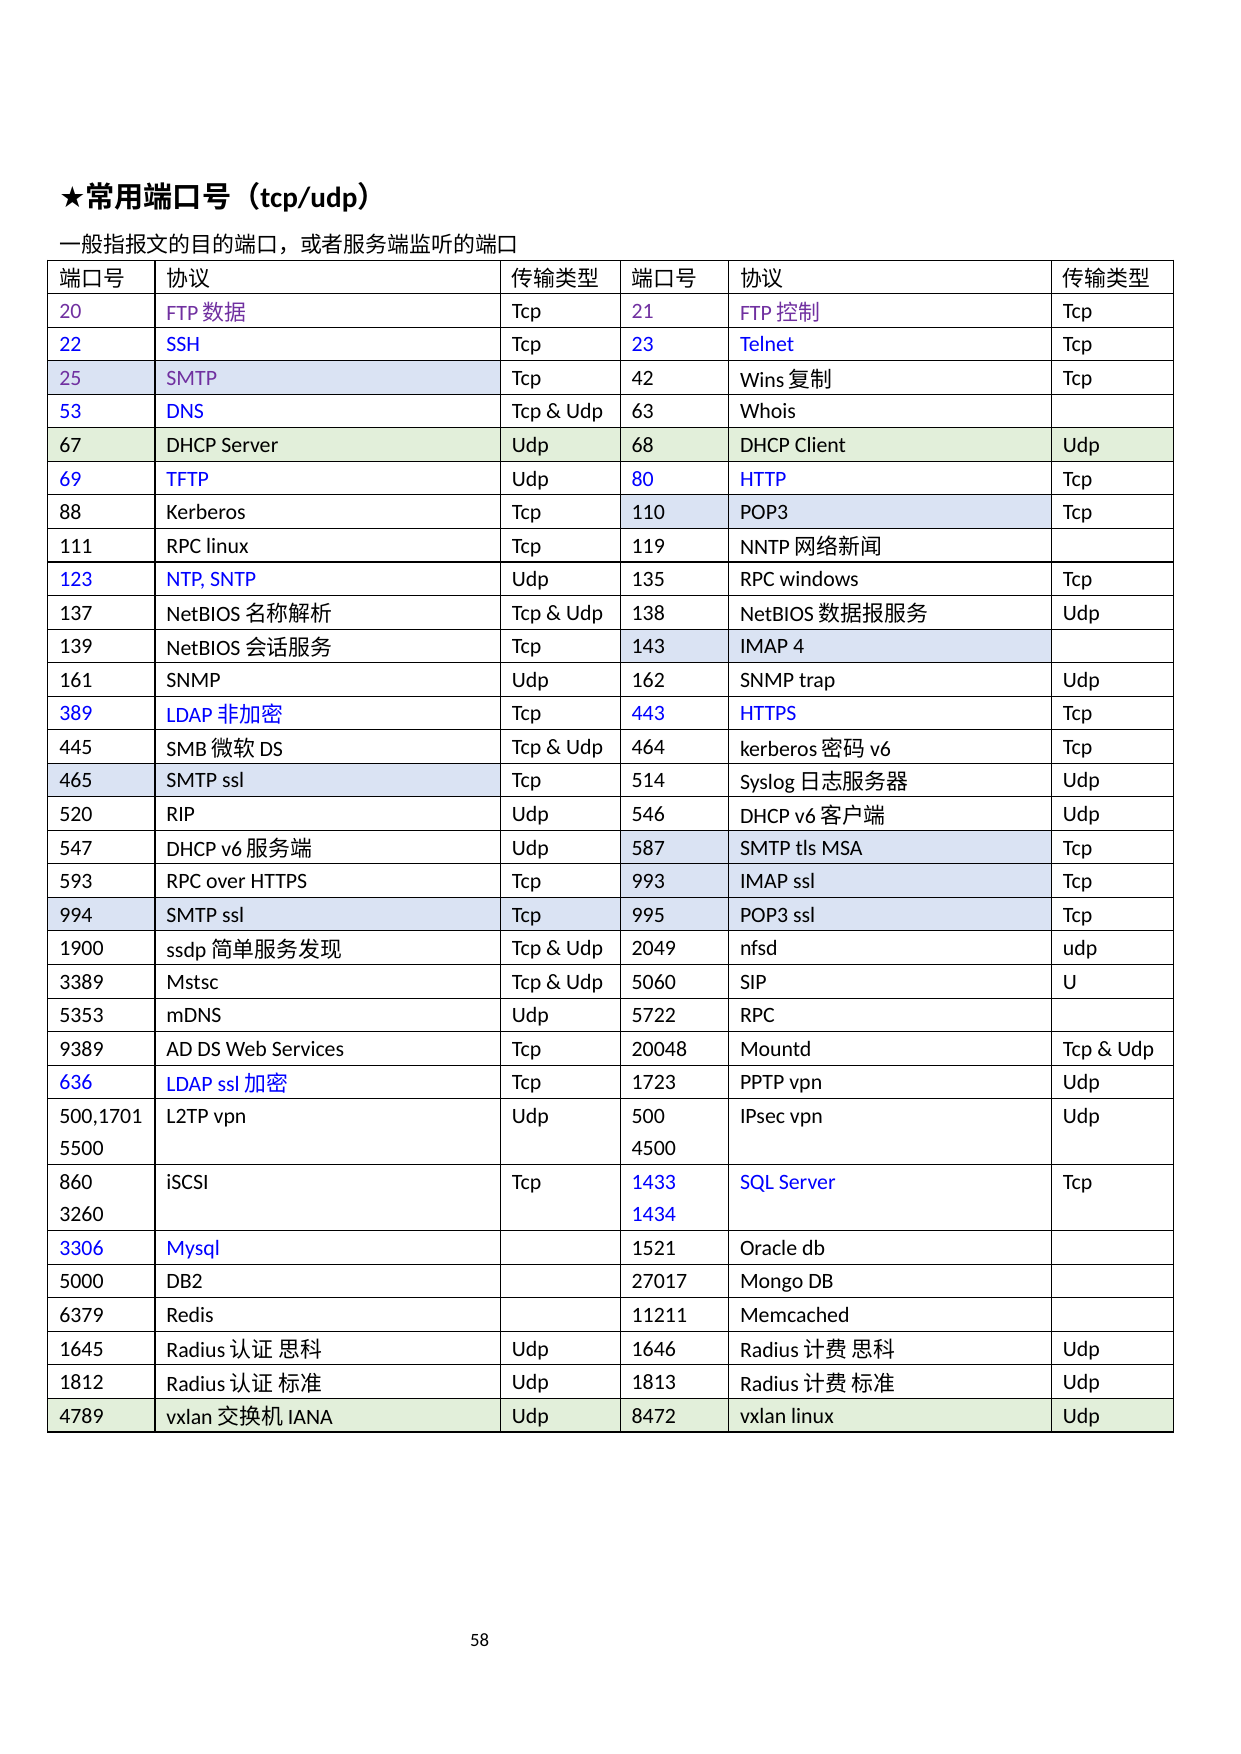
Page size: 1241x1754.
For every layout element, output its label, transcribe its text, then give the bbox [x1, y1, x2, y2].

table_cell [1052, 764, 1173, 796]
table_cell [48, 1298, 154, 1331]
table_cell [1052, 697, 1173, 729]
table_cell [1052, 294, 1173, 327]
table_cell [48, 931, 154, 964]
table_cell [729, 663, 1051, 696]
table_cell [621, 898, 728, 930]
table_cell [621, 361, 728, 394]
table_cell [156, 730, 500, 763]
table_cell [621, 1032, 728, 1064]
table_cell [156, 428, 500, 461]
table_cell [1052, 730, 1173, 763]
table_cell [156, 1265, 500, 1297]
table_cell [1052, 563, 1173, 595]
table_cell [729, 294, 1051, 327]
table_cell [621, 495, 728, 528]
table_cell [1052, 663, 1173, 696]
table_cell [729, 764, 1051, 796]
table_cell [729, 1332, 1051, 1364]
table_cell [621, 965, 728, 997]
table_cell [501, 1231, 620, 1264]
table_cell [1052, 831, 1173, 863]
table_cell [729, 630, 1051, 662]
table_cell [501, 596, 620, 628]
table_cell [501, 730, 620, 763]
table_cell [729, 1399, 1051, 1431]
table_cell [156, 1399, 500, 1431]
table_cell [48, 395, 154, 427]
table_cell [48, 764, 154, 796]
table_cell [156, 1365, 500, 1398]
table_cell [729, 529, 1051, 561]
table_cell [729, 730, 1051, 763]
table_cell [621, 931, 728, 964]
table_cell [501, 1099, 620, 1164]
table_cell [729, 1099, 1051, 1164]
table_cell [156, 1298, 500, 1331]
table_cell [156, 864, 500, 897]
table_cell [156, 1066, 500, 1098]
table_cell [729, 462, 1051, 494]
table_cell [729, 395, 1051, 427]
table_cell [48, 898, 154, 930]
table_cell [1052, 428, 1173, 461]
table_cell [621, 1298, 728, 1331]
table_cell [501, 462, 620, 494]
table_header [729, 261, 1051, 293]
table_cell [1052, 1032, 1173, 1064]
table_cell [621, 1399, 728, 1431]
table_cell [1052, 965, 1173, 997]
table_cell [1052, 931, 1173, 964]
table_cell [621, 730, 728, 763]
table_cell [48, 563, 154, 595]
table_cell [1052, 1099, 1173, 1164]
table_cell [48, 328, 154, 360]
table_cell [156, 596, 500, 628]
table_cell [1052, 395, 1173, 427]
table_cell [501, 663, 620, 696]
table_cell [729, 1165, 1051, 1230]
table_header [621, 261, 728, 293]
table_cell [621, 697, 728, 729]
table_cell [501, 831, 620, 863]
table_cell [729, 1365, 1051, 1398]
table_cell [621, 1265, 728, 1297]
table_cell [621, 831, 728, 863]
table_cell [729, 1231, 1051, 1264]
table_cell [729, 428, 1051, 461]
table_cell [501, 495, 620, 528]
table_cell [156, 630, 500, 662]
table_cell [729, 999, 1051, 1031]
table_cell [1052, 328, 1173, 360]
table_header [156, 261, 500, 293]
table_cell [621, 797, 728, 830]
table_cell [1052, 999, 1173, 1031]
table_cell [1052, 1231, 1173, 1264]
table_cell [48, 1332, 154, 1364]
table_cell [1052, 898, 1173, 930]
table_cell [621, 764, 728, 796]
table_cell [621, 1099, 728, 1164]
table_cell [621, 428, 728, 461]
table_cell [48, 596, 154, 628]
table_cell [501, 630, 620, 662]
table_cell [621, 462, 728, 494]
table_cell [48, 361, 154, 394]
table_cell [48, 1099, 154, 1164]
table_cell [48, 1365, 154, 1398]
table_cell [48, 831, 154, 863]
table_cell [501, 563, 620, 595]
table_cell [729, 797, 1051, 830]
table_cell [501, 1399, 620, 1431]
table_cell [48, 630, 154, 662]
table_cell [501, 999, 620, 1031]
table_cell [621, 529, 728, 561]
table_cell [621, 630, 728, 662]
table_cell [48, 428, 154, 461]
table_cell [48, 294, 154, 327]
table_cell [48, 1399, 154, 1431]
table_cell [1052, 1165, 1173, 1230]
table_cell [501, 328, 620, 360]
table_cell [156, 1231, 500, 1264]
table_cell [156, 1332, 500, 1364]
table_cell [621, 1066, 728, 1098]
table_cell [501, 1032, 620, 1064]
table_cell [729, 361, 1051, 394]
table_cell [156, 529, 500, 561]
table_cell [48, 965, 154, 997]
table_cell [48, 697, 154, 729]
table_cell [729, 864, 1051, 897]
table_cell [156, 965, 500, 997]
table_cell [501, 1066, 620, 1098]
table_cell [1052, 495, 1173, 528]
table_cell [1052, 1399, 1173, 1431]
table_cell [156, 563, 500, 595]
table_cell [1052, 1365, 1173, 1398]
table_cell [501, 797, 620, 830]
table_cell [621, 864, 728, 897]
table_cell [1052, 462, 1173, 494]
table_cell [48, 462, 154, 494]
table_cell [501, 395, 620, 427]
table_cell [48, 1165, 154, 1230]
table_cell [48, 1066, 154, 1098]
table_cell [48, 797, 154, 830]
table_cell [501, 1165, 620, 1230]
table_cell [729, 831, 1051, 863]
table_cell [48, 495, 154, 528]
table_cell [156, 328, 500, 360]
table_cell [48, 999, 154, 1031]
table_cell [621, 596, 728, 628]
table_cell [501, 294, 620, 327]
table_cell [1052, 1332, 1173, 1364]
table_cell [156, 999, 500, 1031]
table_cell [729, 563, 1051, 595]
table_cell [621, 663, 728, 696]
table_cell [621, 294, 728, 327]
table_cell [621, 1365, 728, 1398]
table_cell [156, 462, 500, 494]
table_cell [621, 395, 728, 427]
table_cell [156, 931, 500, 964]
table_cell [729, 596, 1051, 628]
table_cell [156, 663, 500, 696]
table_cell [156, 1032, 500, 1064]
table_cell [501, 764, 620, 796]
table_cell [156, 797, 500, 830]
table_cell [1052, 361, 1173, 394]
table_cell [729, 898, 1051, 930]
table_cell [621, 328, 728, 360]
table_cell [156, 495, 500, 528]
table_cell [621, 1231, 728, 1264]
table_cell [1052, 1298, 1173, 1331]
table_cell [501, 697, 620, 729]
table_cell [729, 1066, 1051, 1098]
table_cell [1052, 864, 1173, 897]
text ★常用端口号（tcp/udp） [59, 162, 1181, 227]
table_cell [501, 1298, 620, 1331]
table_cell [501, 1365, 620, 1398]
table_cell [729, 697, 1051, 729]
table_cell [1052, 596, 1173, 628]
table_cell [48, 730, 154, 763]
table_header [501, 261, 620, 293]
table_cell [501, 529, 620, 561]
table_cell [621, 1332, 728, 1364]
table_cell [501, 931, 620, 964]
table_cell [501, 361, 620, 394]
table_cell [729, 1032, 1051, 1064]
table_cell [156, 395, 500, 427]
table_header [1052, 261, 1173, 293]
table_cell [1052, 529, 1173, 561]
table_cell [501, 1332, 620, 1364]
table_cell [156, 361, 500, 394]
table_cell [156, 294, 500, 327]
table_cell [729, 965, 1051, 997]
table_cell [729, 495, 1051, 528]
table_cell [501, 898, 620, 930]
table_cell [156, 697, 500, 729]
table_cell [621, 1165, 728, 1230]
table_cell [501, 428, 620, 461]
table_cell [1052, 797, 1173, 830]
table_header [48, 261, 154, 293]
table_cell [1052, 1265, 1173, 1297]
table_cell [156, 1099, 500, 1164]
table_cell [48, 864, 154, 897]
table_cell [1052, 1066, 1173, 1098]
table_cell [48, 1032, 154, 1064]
text 一般指报文的目的端口，或者服务端监听的端口 [59, 227, 1181, 259]
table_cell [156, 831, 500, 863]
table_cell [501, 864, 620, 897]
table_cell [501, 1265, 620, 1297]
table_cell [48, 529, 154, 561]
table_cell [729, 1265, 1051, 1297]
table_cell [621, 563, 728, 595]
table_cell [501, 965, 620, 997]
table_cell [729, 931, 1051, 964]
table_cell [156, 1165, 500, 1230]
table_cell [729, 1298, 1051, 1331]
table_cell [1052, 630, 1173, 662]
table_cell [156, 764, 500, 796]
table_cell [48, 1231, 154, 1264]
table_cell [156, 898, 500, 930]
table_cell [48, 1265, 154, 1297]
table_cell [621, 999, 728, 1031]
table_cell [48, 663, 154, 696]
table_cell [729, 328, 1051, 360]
